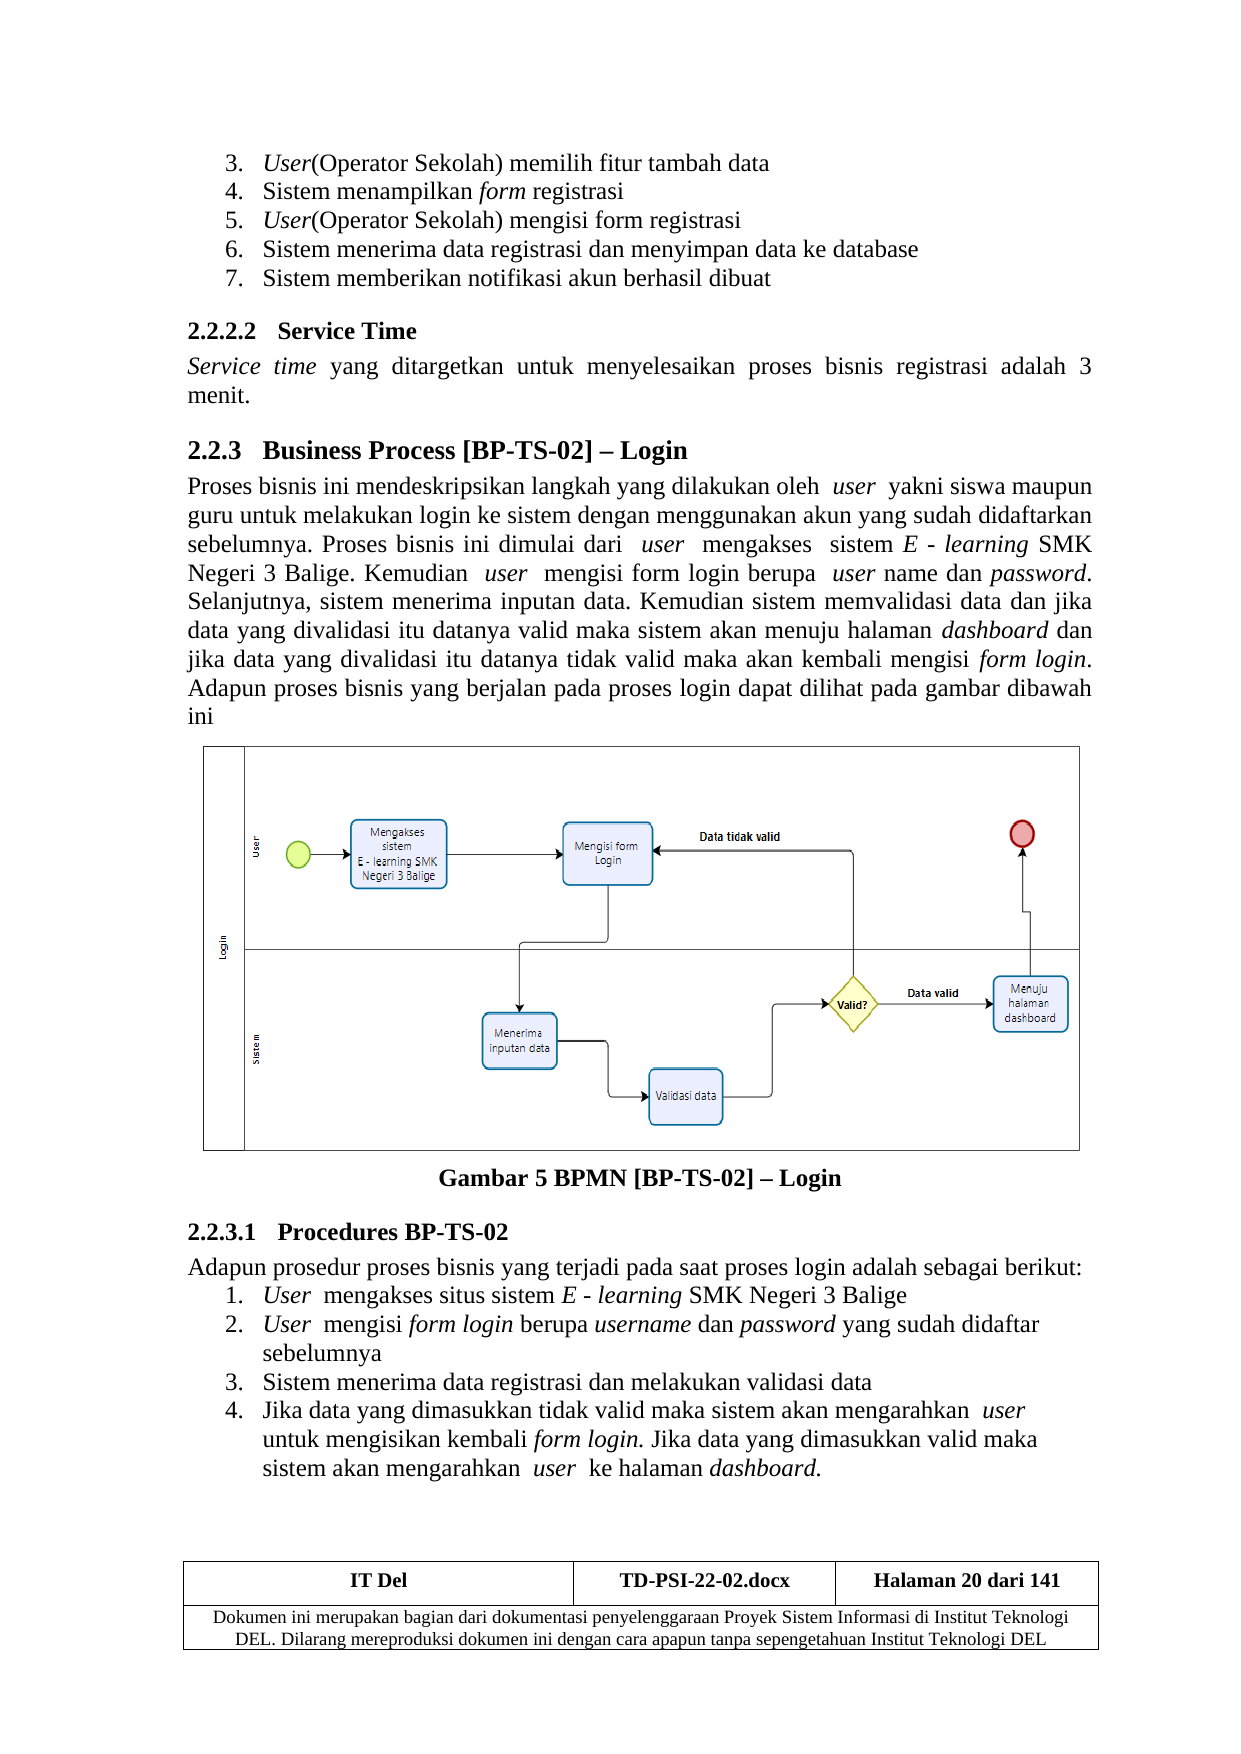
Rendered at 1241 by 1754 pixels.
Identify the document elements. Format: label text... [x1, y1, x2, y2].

list User mengakses situs sistem E - learning SMK Negeri 3 Balige [225, 1280, 1092, 1309]
subtitle Service Time [187, 316, 1092, 345]
subtitle Procedures BP-TS-02 [187, 1217, 1092, 1245]
list User(Operator Sekolah) mengisi form registrasi [225, 205, 1092, 234]
text Service time yang ditargetkan untuk menyelesaikan proses bisnis registrasi adalah 3 menit. [187, 351, 1092, 409]
list User(Operator Sekolah) memilih fitur tambah data [225, 148, 1092, 176]
picture [187, 730, 1092, 1163]
list User mengisi form login berupa username dan password yang sudah didaftar sebelumnya [225, 1309, 1092, 1367]
subtitle Business Process [BP-TS-02] – Login [187, 434, 1092, 465]
text Adapun prosedur proses bisnis yang terjadi pada saat proses login adalah sebagai berikut: [187, 1252, 1092, 1280]
list Sistem menerima data registrasi dan menyimpan data ke database [225, 234, 1092, 263]
text Proses bisnis ini mendeskripsikan langkah yang dilakukan oleh user yakni siswa maupun guru untuk melakukan login ke sistem dengan menggunakan akun yang sudah didaftarkan sebelumnya. Proses bisnis ini dimulai dari user mengakses sistem E - learning SMK Negeri 3 Balige. Kemudian user mengisi form login berupa user name dan password. Selanjutnya, sistem menerima inputan data. Kemudian sistem memvalidasi data dan jika data yang divalidasi itu datanya valid maka sistem akan menuju halaman dashboard dan jika data yang divalidasi itu datanya tidak valid maka akan kembali mengisi form login. Adapun proses bisnis yang berjalan pada proses login dapat dilihat pada gambar dibawah ini [187, 471, 1092, 730]
list Sistem memberikan notifikasi akun berhasil dibuat [225, 263, 1092, 291]
list Sistem menerima data registrasi dan melakukan validasi data [225, 1367, 1092, 1395]
list Sistem menampilkan form registrasi [225, 176, 1092, 205]
list Jika data yang dimasukkan tidak valid maka sistem akan mengarahkan user untuk mengisikan kembali form login. Jika data yang dimasukkan valid maka sistem akan mengarahkan user ke halaman dashboard. [225, 1395, 1092, 1482]
